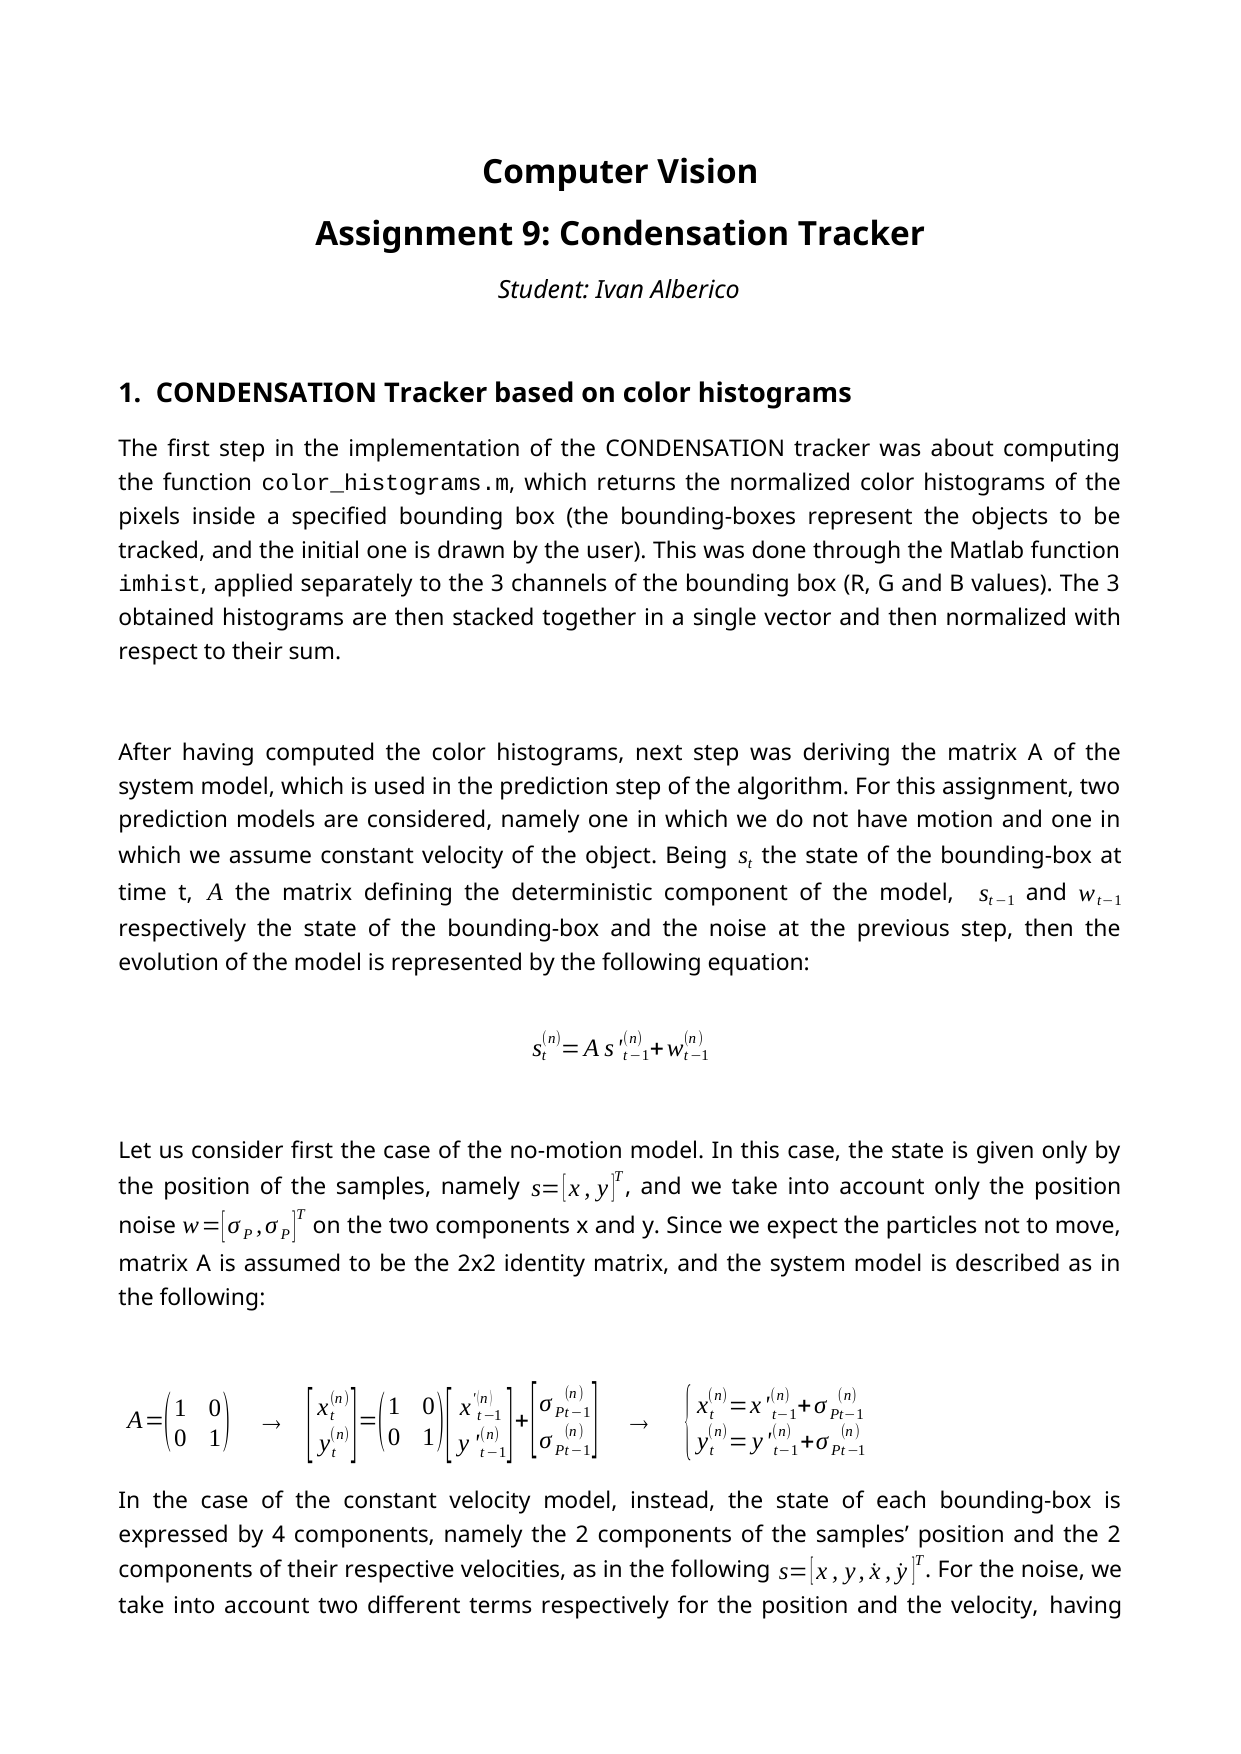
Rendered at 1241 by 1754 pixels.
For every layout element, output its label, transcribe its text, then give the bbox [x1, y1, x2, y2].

text Let us consider first the case of the no-motion model. In this case, the state is given only by the position of the samples, namely , and we take into account only the position noise on the two components x and y. Since we expect the particles not to move, matrix A is assumed to be the 2x2 identity matrix, and the system model is described as in the following: [118, 1134, 1122, 1312]
text After having computed the color histograms, next step was deriving the matrix A of the system model, which is used in the prediction step of the algorithm. For this assignment, two prediction models are considered, namely one in which we do not have motion and one in which we assume constant velocity of the object. Being the state of the bounding-box at time t, the matrix defining the deterministic component of the model, and respectively the state of the bounding-box and the noise at the previous step, then the evolution of the model is represented by the following equation: [118, 736, 1122, 977]
text Student: Ivan Alberico [118, 272, 1122, 306]
text The first step in the implementation of the CONDENSATION tracker was about computing the function color_histograms.m, which returns the normalized color histograms of the pixels inside a specified bounding box (the bounding-boxes represent the objects to be tracked, and the initial one is drawn by the user). This was done through the Matlab function imhist, applied separately to the 3 channels of the bounding box (R, G and B values). The 3 obtained histograms are then stacked together in a single vector and then normalized with respect to their sum. [118, 432, 1122, 666]
text Assignment 9: Condensation Tracker [118, 210, 1122, 255]
list CONDENSATION Tracker based on color histograms [118, 373, 1122, 410]
text Computer Vision [118, 148, 1122, 193]
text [118, 1484, 1122, 1620]
